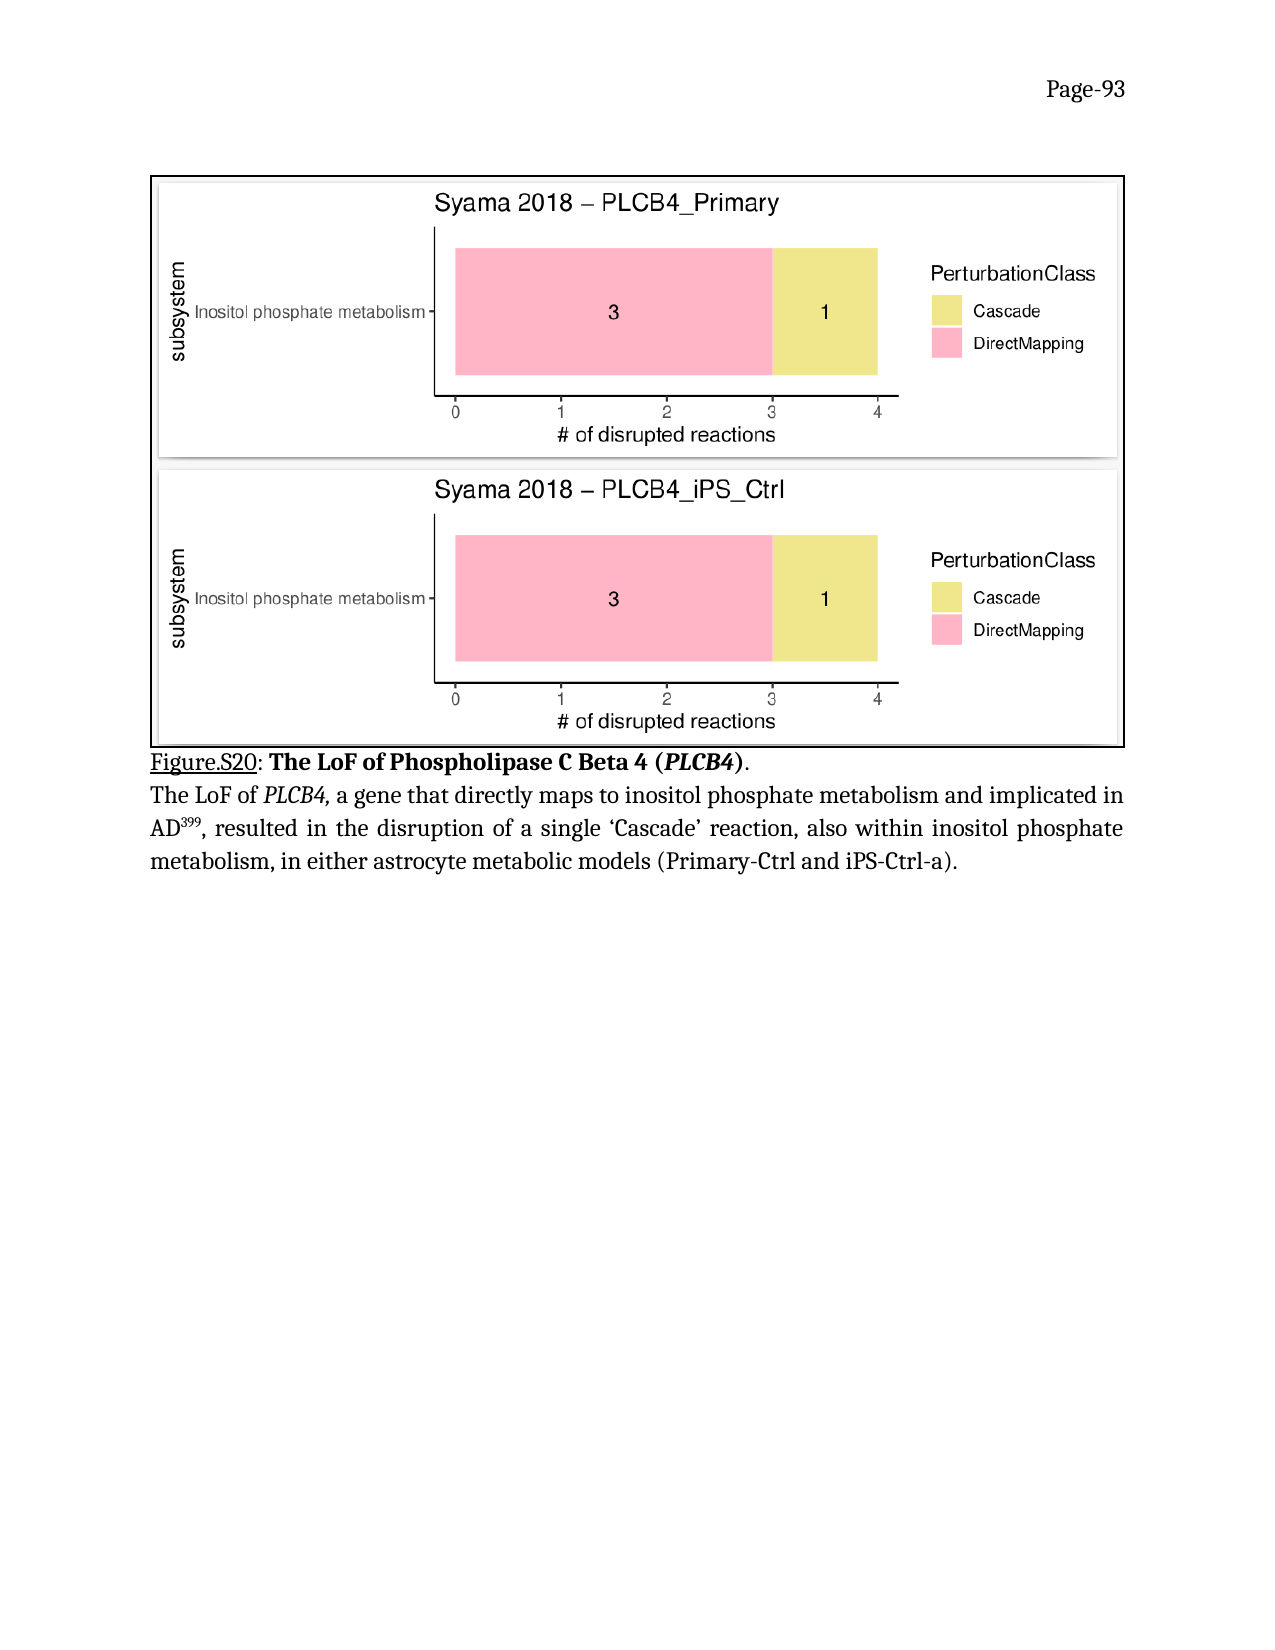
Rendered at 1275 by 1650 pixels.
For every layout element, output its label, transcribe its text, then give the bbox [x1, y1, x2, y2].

text Figure.S20: The LoF of Phospholipase C Beta 4 (PLCB4). [150, 748, 1125, 777]
text The LoF of PLCB4, a gene that directly maps to inositol phosphate metabolism and implicated in AD399, resulted in the disruption of a single ‘Cascade’ reaction, also within inositol phosphate metabolism, in either astrocyte metabolic models (Primary-Ctrl and iPS-Ctrl-a). [150, 781, 1125, 876]
picture [152, 177, 1123, 746]
